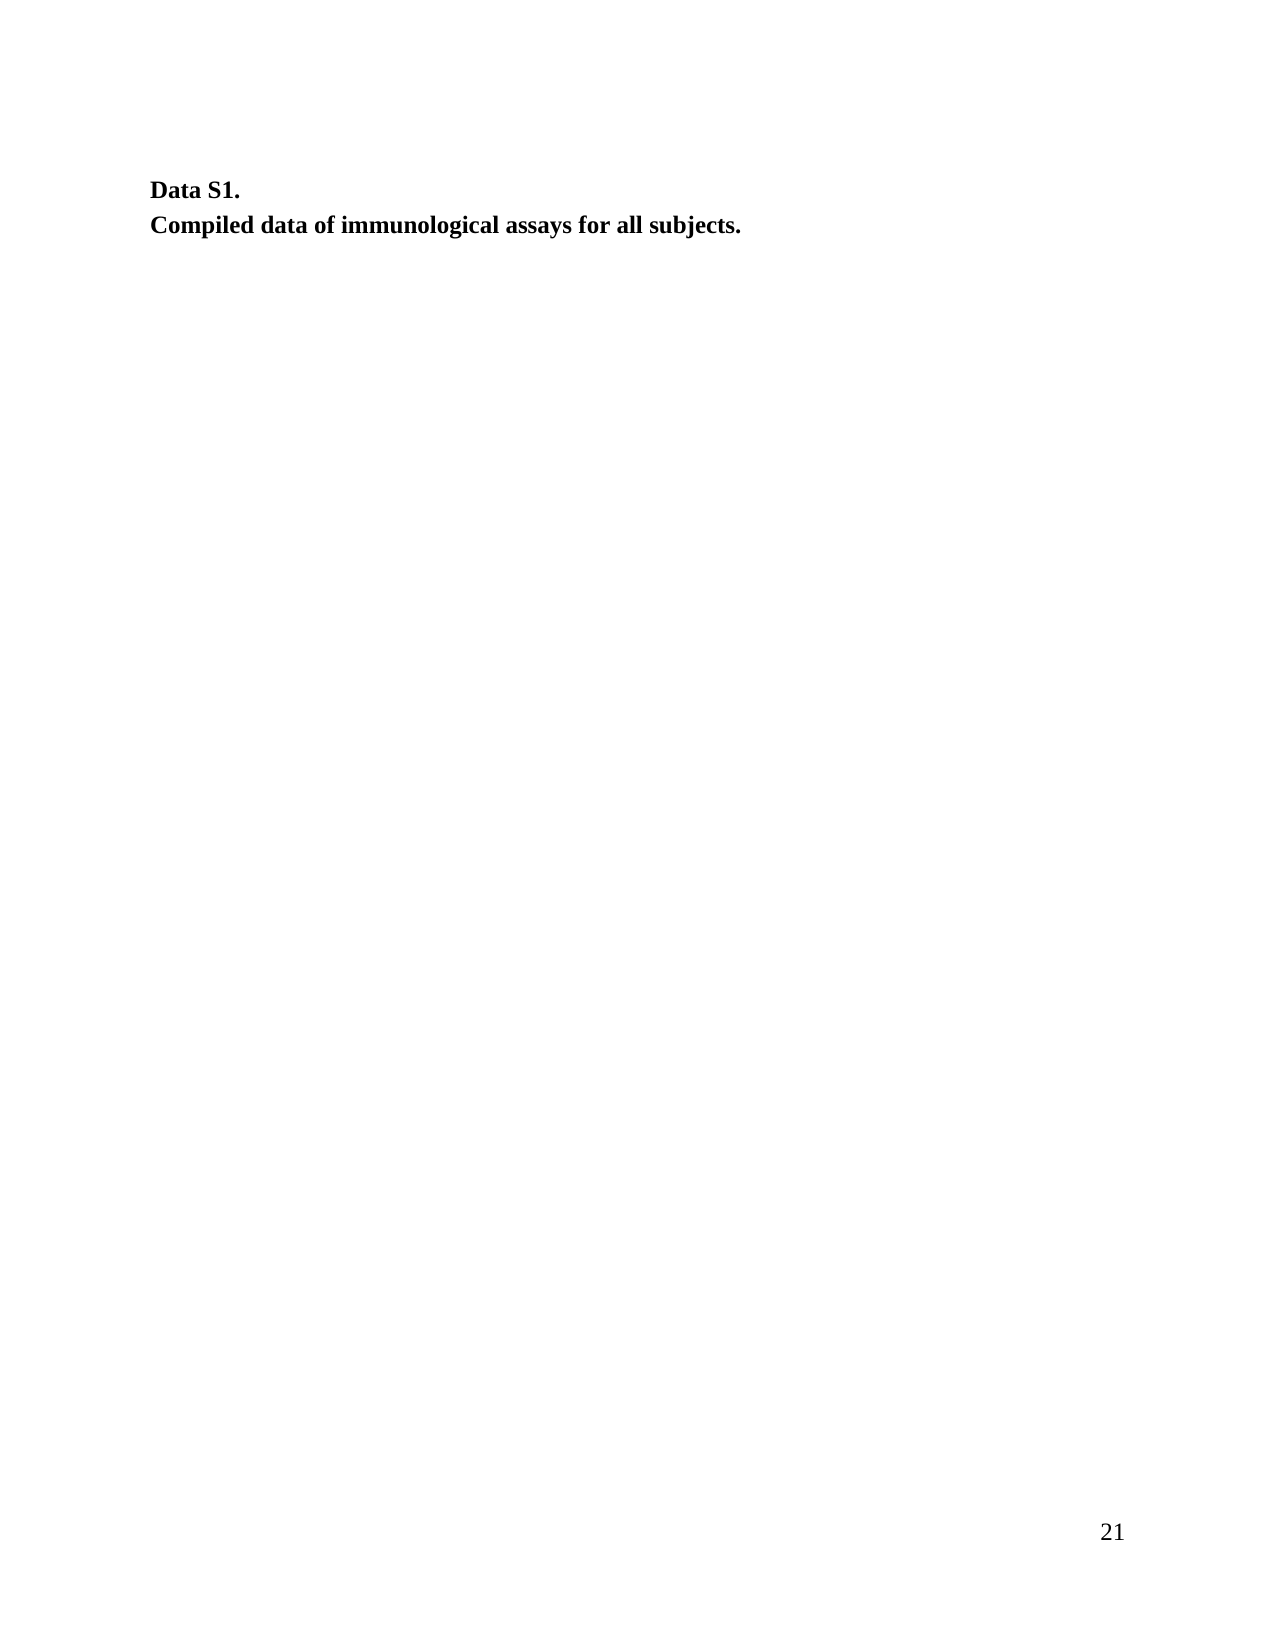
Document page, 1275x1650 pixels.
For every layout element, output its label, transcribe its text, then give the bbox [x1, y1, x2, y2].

text Compiled data of immunological assays for all subjects. [150, 210, 1125, 239]
subtitle Data S1. [150, 175, 1125, 204]
